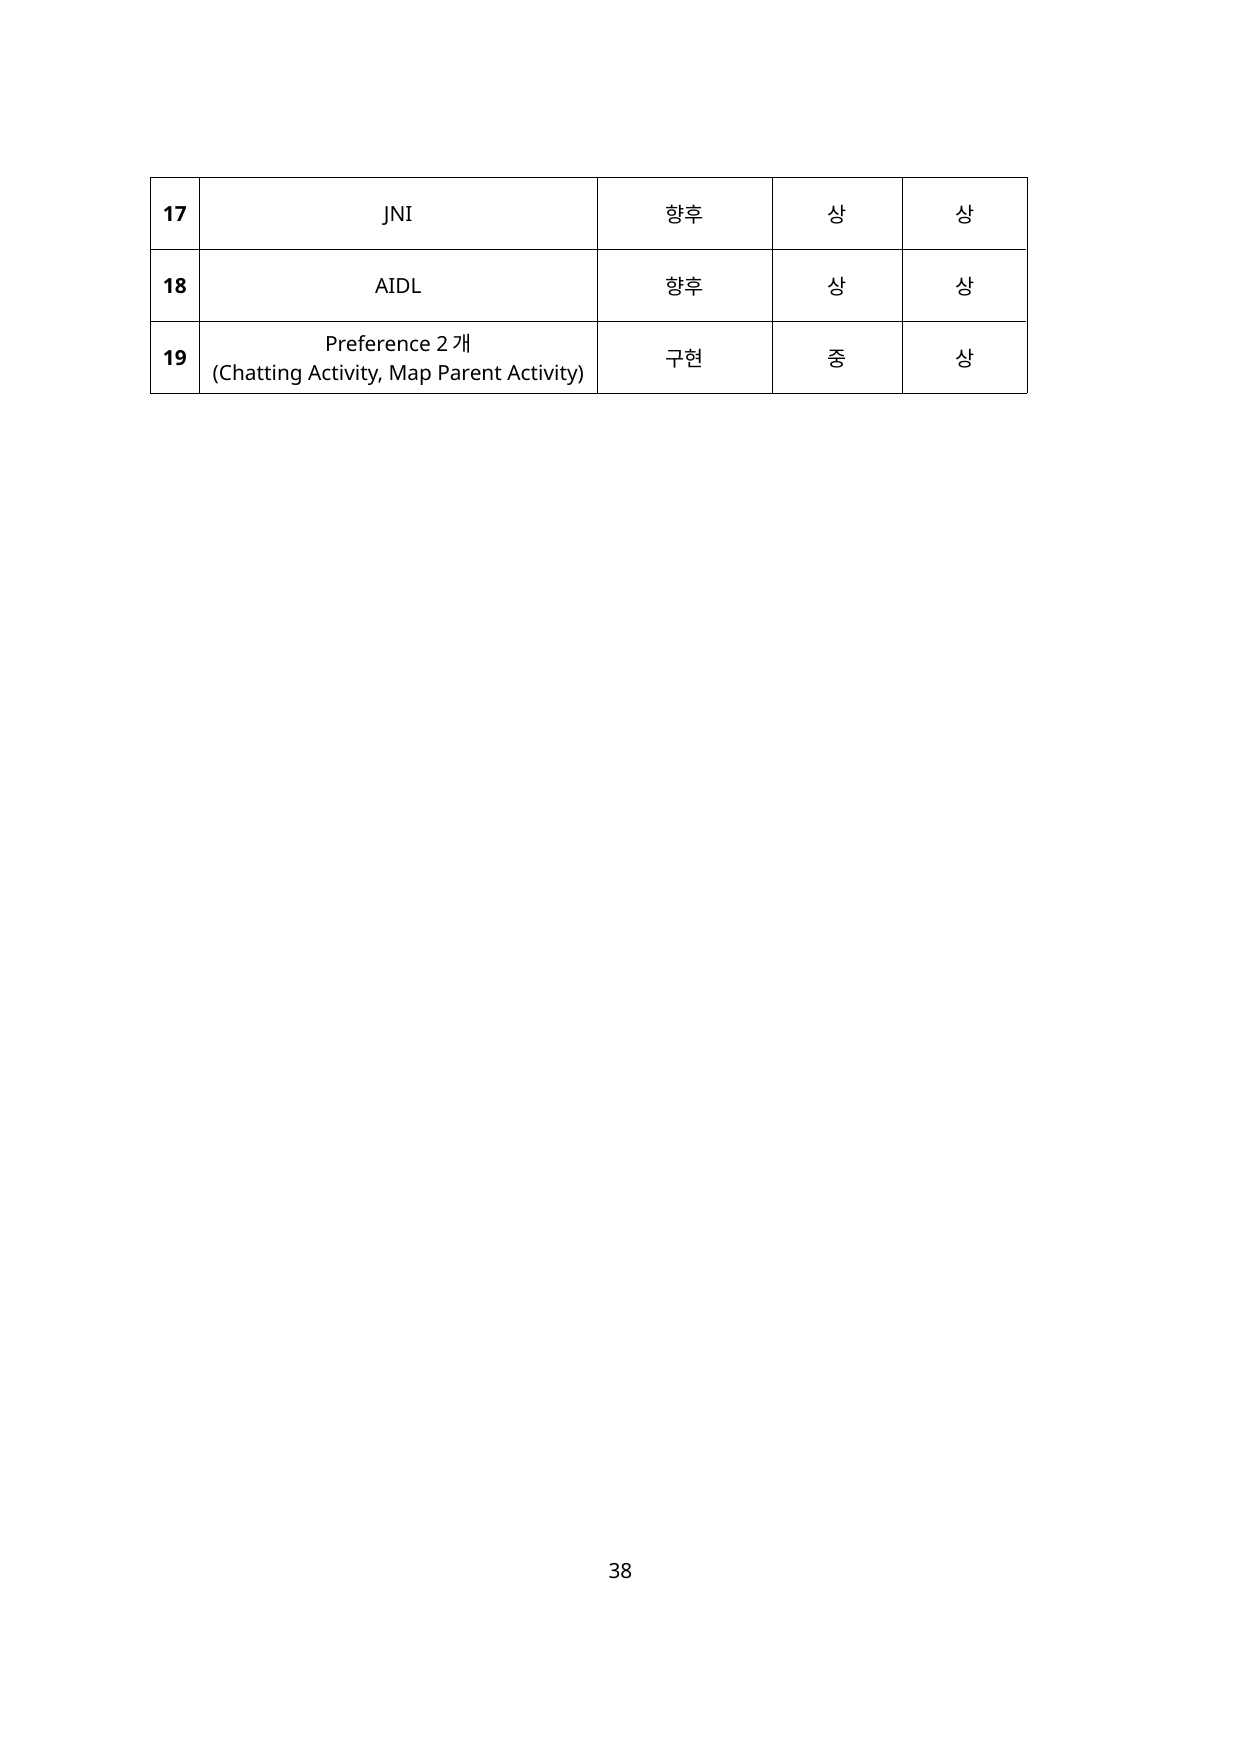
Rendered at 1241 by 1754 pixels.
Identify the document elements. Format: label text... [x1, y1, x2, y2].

table_cell AIDL [200, 250, 597, 321]
table_cell 상 [903, 321, 1027, 392]
table_cell 상 [903, 178, 1027, 249]
table_cell 19 [151, 322, 199, 392]
table_cell 구현 [598, 322, 772, 392]
table_cell JNI [200, 178, 597, 249]
table_cell 17 [151, 178, 199, 249]
table_cell 상 [773, 250, 902, 321]
table_cell Preference 2개 (Chatting Activity, Map Parent Activity) [200, 322, 597, 392]
table_cell 향후 [598, 178, 772, 249]
table_cell 18 [151, 250, 199, 321]
table_cell 상 [903, 249, 1027, 321]
table_cell 중 [773, 322, 902, 392]
table_cell 상 [773, 178, 902, 249]
table_cell 향후 [598, 250, 772, 321]
